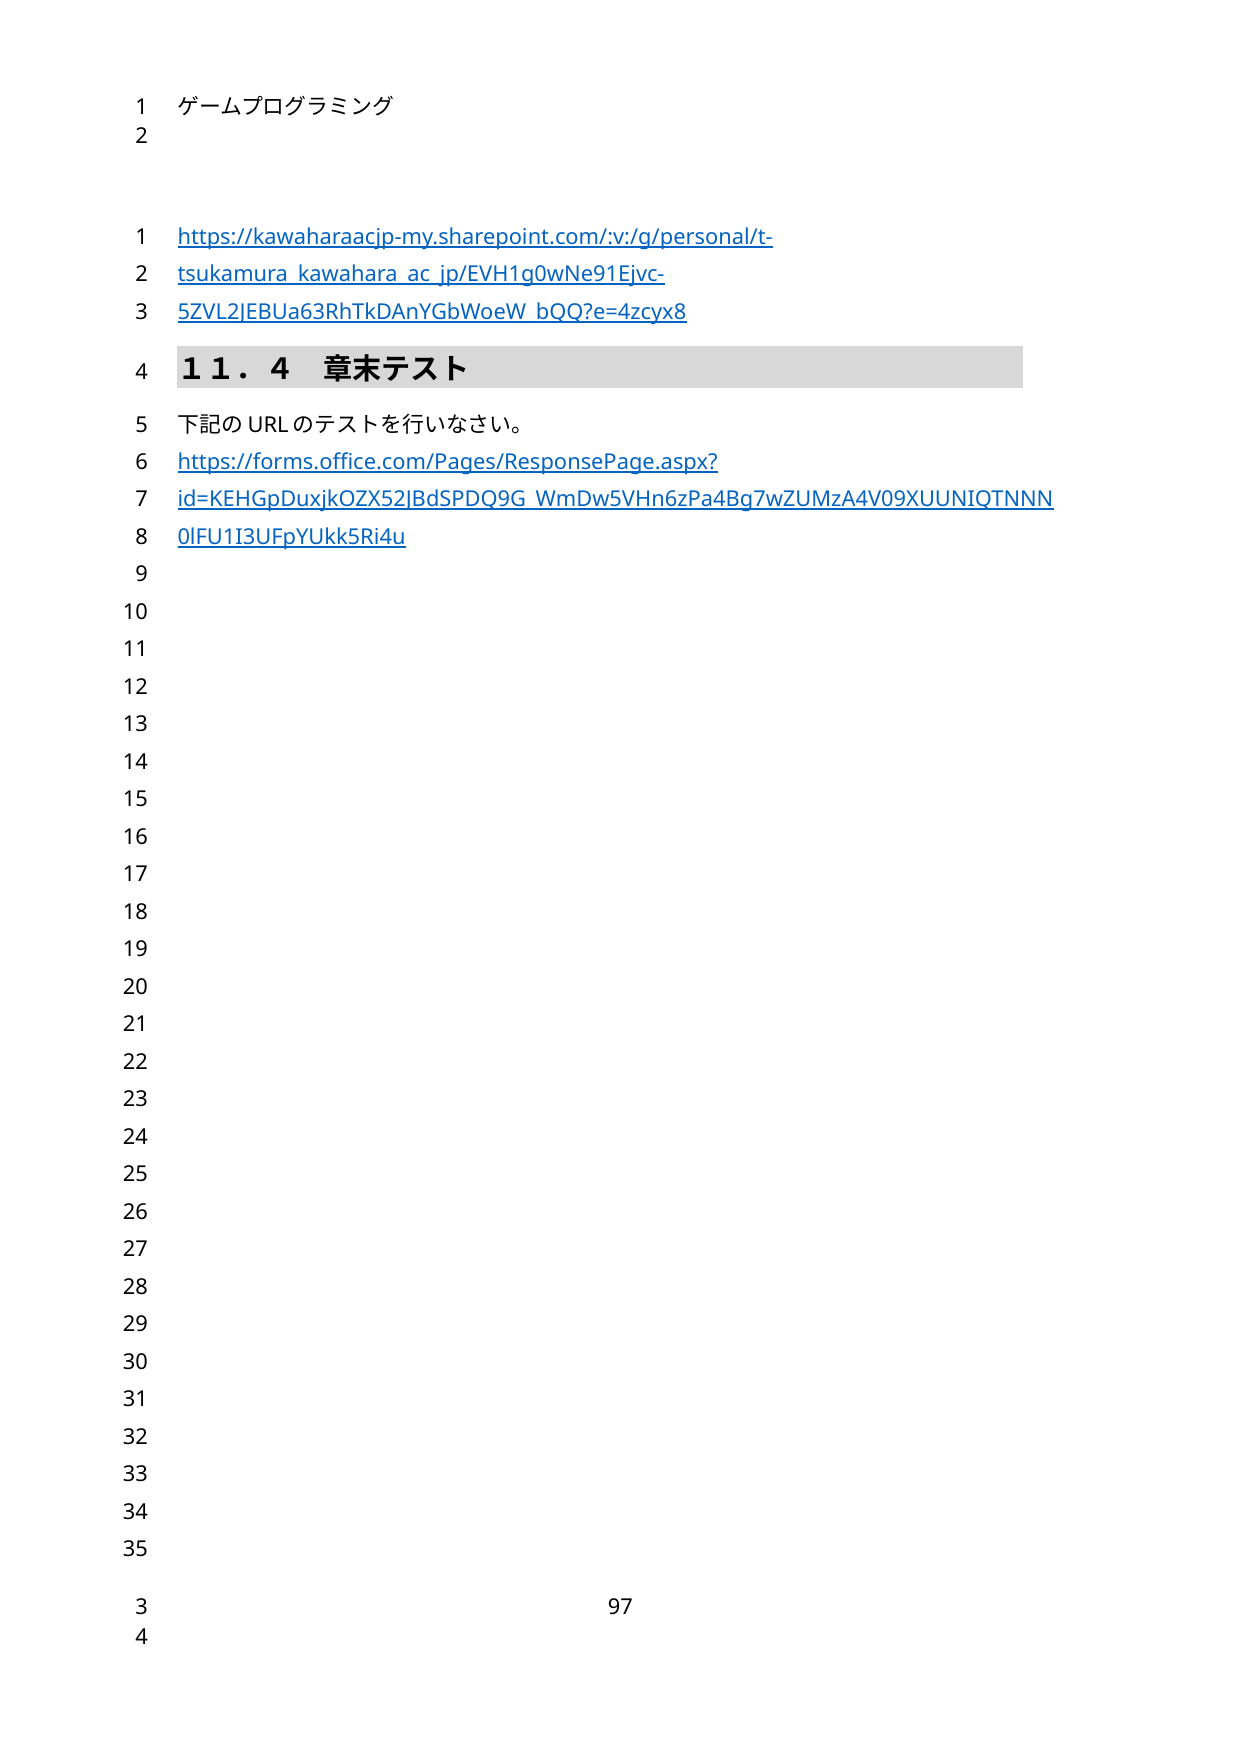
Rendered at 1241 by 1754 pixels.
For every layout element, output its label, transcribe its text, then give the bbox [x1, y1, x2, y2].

subtitle １１．４ 章末テスト [177, 329, 1063, 404]
text https://forms.office.com/Pages/ResponsePage.aspx?id=KEHGpDuxjkOZX52JBdSPDQ9G_WmDw5VHn6zPa4Bg7wZUMzA4V09XUUNIQTNNN0lFU1I3UFpYUkk5Ri4u [177, 442, 1063, 554]
text https://kawaharaacjp-my.sharepoint.com/:v:/g/personal/t-tsukamura_kawahara_ac_jp/EVH1g0wNe91Ejvc-5ZVL2JEBUa63RhTkDAnYGbWoeW_bQQ?e=4zcyx8 [177, 217, 1063, 329]
text 下記のURLのテストを行いなさい。 [177, 404, 1063, 442]
